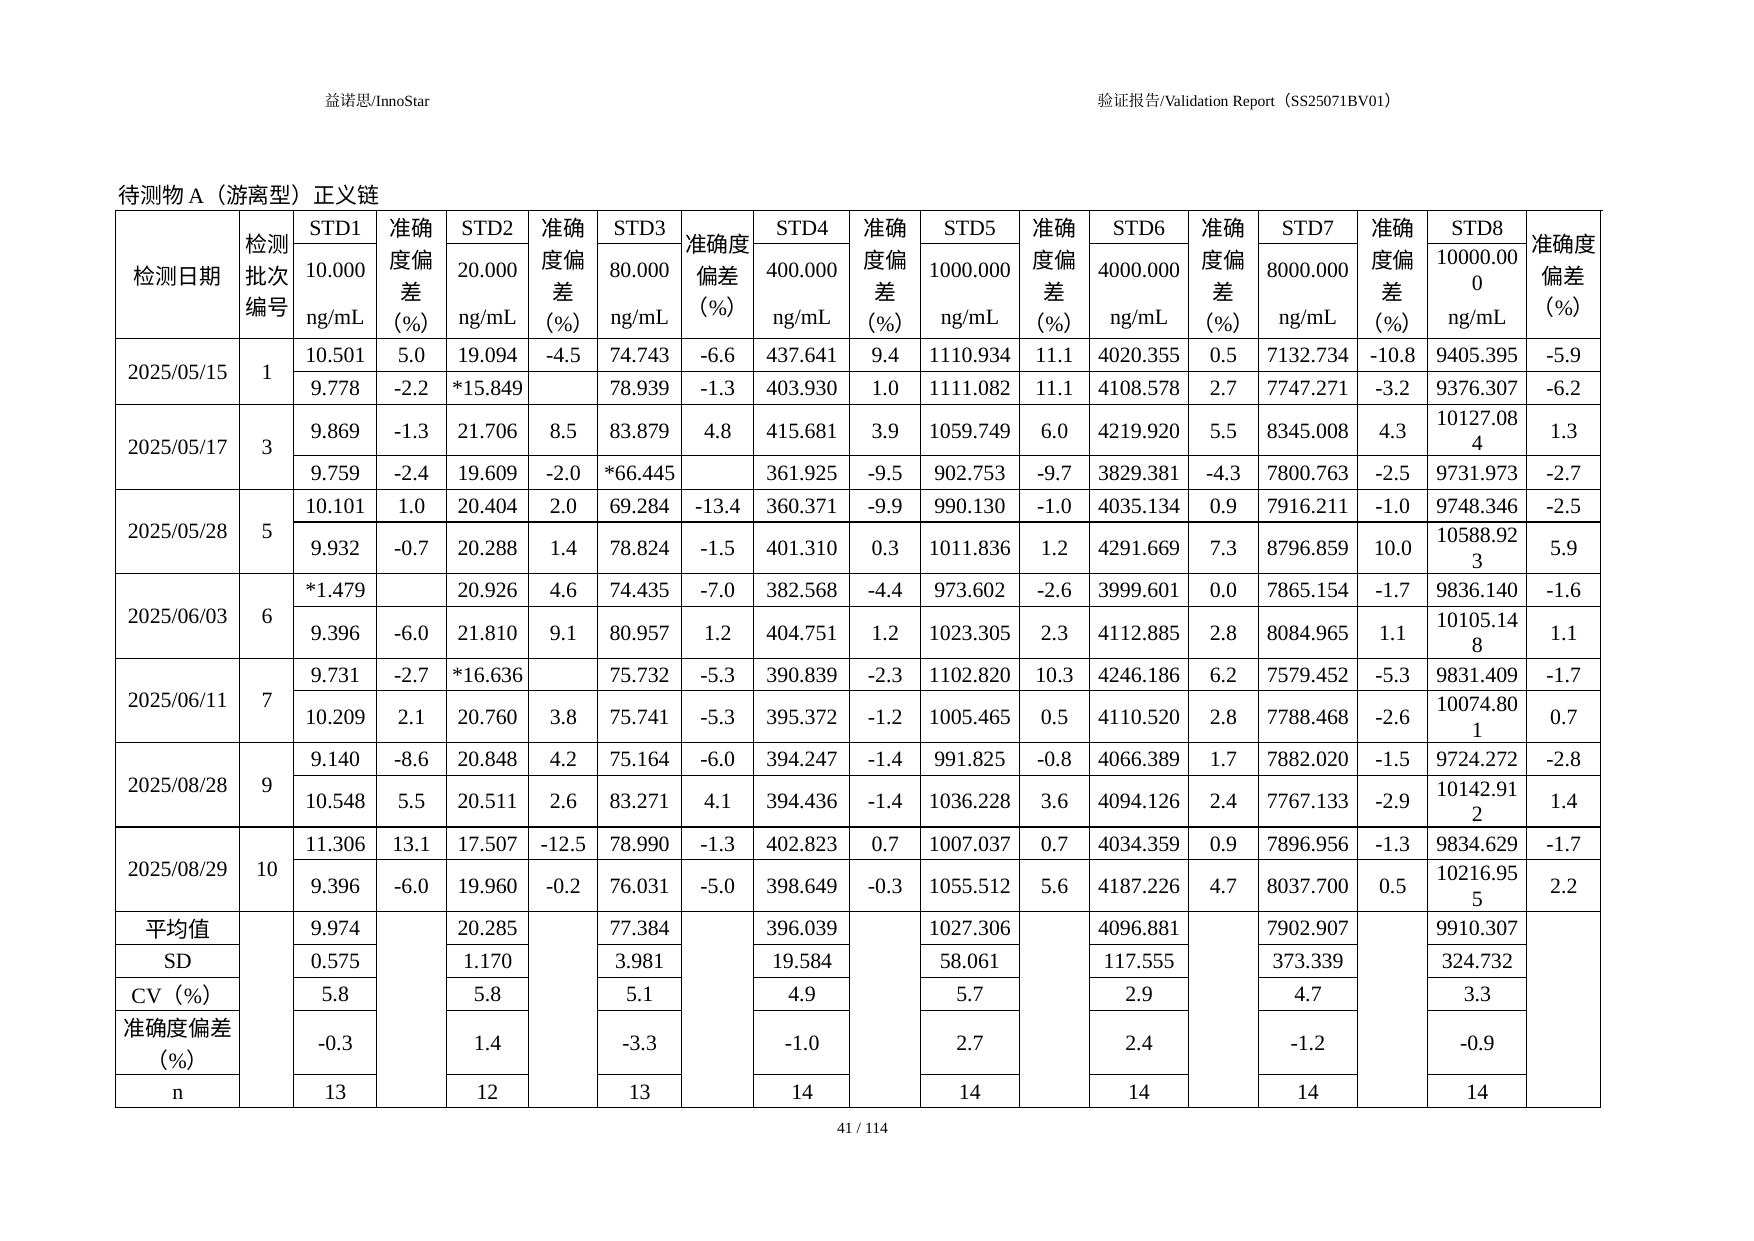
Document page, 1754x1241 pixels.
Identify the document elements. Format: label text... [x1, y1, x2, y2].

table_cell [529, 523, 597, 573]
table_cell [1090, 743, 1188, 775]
table_cell 8.5 [529, 405, 597, 455]
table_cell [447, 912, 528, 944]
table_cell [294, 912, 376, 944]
table_cell STD1 [294, 211, 376, 243]
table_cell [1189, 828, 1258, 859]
table_cell -2.0 [529, 456, 597, 488]
table_cell 1.0 [377, 490, 446, 521]
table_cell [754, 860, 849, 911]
table_cell 7916.211 [1259, 490, 1357, 521]
table_cell STD2 [447, 211, 528, 243]
table_cell -2.5 [1527, 490, 1600, 521]
table_cell -10.8 [1358, 339, 1427, 371]
table_cell 1110.934 [921, 339, 1019, 371]
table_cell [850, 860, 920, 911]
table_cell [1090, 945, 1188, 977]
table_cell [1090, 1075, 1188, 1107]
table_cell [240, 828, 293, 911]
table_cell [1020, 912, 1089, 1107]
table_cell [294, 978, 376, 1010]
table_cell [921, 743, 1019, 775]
table_cell -1.3 [377, 405, 446, 455]
table_cell 20.404 [447, 490, 528, 521]
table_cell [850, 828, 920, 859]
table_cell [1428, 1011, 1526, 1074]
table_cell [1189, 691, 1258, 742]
table_cell 1.0 [850, 372, 920, 404]
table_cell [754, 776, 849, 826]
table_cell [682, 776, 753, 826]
table_cell -4.5 [529, 339, 597, 371]
table_cell 9.778 [294, 372, 376, 404]
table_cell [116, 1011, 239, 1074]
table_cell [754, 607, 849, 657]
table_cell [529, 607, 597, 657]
table_cell -1.0 [1020, 490, 1089, 521]
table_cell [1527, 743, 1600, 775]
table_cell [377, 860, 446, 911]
table_cell 3829.381 [1090, 456, 1188, 488]
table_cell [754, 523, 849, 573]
table_cell -5.9 [1527, 339, 1600, 371]
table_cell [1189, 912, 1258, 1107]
table_cell 78.939 [598, 372, 681, 404]
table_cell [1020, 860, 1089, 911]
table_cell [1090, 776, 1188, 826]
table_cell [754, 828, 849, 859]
table_cell ng/mL [294, 295, 376, 338]
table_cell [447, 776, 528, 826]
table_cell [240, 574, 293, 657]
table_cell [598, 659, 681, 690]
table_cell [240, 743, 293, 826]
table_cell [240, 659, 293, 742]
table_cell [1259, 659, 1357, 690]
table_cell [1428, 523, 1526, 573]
table_cell ng/mL [921, 295, 1019, 338]
table_cell ng/mL [598, 295, 681, 338]
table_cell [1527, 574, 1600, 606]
table_cell -2.4 [377, 456, 446, 488]
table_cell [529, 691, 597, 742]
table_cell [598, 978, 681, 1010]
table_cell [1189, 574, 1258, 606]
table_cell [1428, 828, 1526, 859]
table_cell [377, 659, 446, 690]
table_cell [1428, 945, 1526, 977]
table_cell *15.849 [447, 372, 528, 404]
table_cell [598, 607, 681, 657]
table_cell 2.7 [1189, 372, 1258, 404]
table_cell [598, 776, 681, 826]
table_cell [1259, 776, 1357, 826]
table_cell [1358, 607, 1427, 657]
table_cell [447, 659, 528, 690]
table_cell 3 [240, 405, 293, 488]
table_cell -1.0 [1358, 490, 1427, 521]
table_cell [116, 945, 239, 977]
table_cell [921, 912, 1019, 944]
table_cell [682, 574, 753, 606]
table_cell ng/mL [447, 295, 528, 338]
table_cell ng/mL [754, 295, 849, 338]
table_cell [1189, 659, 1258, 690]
table_cell -9.9 [850, 490, 920, 521]
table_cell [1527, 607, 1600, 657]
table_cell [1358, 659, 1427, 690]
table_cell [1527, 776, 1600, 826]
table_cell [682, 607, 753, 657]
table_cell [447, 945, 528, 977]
table_cell 9376.307 [1428, 372, 1526, 404]
table_cell 2025/05/28 [116, 490, 239, 573]
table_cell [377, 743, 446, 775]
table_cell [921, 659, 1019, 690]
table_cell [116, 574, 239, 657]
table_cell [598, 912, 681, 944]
table_cell -3.2 [1358, 372, 1427, 404]
table_cell 4.3 [1358, 405, 1427, 455]
table_cell 9.759 [294, 456, 376, 488]
table_cell -0.7 [377, 523, 446, 573]
table_cell 1000.000 [921, 244, 1019, 295]
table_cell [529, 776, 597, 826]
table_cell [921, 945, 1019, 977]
table_cell 400.000 [754, 244, 849, 295]
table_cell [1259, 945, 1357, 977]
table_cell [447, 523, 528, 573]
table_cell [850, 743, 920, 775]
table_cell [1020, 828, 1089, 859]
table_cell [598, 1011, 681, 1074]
table_cell 8000.000 [1259, 244, 1357, 295]
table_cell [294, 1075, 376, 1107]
table_cell -9.7 [1020, 456, 1089, 488]
table_cell 2025/05/15 [116, 339, 239, 404]
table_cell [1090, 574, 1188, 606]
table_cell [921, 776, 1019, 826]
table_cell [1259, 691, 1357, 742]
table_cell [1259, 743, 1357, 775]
table_cell 准确度偏差（%） [1020, 211, 1089, 338]
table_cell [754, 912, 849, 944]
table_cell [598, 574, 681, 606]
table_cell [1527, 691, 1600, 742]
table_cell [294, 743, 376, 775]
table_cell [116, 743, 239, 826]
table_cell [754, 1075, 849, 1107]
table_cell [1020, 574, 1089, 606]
table_cell ng/mL [1090, 295, 1188, 338]
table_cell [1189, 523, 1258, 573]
table_cell 1 [240, 339, 293, 404]
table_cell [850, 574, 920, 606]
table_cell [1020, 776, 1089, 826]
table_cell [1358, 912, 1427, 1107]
table_cell -9.5 [850, 456, 920, 488]
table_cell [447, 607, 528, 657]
table_cell STD3 [598, 211, 681, 243]
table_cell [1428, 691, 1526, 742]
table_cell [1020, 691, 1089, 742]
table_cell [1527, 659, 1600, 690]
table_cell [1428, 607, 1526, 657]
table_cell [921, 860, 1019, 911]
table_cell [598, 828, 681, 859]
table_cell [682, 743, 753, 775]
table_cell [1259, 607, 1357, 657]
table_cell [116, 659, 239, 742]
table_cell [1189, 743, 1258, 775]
table_cell 7800.763 [1259, 456, 1357, 488]
table_cell STD6 [1090, 211, 1188, 243]
table_cell -1.3 [682, 372, 753, 404]
table_cell 4035.134 [1090, 490, 1188, 521]
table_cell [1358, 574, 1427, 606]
table_cell 准确度偏差（%） [850, 211, 920, 338]
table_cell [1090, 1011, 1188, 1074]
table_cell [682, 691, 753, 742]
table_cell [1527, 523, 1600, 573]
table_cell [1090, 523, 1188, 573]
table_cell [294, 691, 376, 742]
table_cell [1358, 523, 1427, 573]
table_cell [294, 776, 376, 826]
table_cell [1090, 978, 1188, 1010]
table_cell 19.609 [447, 456, 528, 488]
table_cell 4000.000 [1090, 244, 1188, 295]
table_cell STD7 [1259, 211, 1357, 243]
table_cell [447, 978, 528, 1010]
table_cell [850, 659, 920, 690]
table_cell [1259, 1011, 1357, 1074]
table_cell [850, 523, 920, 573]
table_cell 4020.355 [1090, 339, 1188, 371]
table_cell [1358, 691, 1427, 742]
table_cell -6.6 [682, 339, 753, 371]
table_cell 3.9 [850, 405, 920, 455]
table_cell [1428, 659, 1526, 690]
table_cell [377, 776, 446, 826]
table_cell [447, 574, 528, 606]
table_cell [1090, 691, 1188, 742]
table_cell 990.130 [921, 490, 1019, 521]
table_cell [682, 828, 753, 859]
table_cell 准确度偏差（%） [377, 211, 446, 338]
table_cell 10000.000 [1428, 244, 1526, 295]
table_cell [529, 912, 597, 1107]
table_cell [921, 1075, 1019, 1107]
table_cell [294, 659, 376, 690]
table_cell 9731.973 [1428, 456, 1526, 488]
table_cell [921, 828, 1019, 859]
table_cell 2025/05/17 [116, 405, 239, 488]
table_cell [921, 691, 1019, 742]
table_cell 0.5 [1189, 339, 1258, 371]
table_cell 10.501 [294, 339, 376, 371]
table_cell 437.641 [754, 339, 849, 371]
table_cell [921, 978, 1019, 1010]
table_cell 1059.749 [921, 405, 1019, 455]
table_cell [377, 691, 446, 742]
table_cell STD8 [1428, 211, 1526, 243]
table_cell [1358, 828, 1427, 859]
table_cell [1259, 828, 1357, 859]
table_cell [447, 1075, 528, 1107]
table_cell -2.2 [377, 372, 446, 404]
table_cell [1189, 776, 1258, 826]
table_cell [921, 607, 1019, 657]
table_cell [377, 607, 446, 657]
table_header 待测物A（游离型）正义链 [115, 177, 1603, 210]
table_cell 11.1 [1020, 372, 1089, 404]
table_cell 83.879 [598, 405, 681, 455]
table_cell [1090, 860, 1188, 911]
table_cell 69.284 [598, 490, 681, 521]
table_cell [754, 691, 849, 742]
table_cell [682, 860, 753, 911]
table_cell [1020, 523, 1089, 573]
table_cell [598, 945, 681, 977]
table_cell 403.930 [754, 372, 849, 404]
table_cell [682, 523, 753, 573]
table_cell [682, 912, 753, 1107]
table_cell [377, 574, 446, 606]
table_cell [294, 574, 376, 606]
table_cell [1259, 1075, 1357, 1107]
table_cell 1.3 [1527, 405, 1600, 455]
table_cell -13.4 [682, 490, 753, 521]
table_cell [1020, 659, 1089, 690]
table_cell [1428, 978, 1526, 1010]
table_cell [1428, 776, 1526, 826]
table_cell 10127.084 [1428, 405, 1526, 455]
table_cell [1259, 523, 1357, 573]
table_cell 7747.271 [1259, 372, 1357, 404]
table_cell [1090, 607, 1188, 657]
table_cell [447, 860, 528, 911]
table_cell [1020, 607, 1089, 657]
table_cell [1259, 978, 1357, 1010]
table_cell 检测日期 [116, 211, 239, 338]
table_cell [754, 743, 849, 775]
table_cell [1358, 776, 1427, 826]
table_cell 9748.346 [1428, 490, 1526, 521]
table_cell 准确度偏差（%） [1527, 211, 1600, 338]
table_cell 361.925 [754, 456, 849, 488]
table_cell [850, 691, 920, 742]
table_cell 5 [240, 490, 293, 573]
table_cell 4219.920 [1090, 405, 1188, 455]
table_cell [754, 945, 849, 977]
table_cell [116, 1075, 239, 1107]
table_cell 6.0 [1020, 405, 1089, 455]
table_cell 20.000 [447, 244, 528, 295]
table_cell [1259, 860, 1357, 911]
table_cell 80.000 [598, 244, 681, 295]
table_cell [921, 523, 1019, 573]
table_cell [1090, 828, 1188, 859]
table_cell [529, 372, 597, 404]
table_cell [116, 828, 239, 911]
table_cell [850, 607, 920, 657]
table_cell 10.000 [294, 244, 376, 295]
table_cell -2.5 [1358, 456, 1427, 488]
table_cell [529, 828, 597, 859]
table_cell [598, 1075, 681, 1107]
table_cell ng/mL [1259, 295, 1357, 338]
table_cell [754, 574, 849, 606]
table_cell -2.7 [1527, 456, 1600, 488]
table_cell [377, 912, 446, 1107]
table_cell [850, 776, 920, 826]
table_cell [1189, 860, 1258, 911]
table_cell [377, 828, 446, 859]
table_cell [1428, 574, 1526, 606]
table_cell 415.681 [754, 405, 849, 455]
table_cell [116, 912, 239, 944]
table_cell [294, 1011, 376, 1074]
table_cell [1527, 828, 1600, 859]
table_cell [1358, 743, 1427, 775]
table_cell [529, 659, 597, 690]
table_cell 8345.008 [1259, 405, 1357, 455]
table_cell -6.2 [1527, 372, 1600, 404]
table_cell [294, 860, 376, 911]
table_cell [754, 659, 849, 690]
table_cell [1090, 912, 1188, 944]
table_cell 902.753 [921, 456, 1019, 488]
table_cell 19.094 [447, 339, 528, 371]
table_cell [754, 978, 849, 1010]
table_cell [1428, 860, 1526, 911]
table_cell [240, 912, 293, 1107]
table_cell 准确度偏差（%） [529, 211, 597, 338]
table_cell 11.1 [1020, 339, 1089, 371]
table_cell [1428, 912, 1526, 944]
table_cell 2.0 [529, 490, 597, 521]
table_cell 5.5 [1189, 405, 1258, 455]
table_cell 准确度偏差（%） [1189, 211, 1258, 338]
table_cell *66.445 [598, 456, 681, 488]
table_cell [682, 456, 753, 488]
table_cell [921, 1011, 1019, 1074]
table_cell 9.869 [294, 405, 376, 455]
table_cell STD5 [921, 211, 1019, 243]
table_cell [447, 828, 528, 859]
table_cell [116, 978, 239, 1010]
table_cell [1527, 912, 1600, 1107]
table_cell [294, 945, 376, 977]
table_cell 9.932 [294, 523, 376, 573]
table_cell 准确度偏差（%） [1358, 211, 1427, 338]
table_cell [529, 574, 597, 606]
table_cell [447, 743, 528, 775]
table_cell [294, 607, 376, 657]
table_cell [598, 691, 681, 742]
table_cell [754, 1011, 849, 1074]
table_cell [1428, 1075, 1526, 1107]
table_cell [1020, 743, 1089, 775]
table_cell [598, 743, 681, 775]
table_cell 检测批次编号 [240, 211, 293, 338]
table_cell 0.9 [1189, 490, 1258, 521]
table_cell 360.371 [754, 490, 849, 521]
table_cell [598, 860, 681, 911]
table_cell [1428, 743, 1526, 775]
table_cell 1111.082 [921, 372, 1019, 404]
table_cell 4108.578 [1090, 372, 1188, 404]
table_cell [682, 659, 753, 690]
table_cell 4.8 [682, 405, 753, 455]
table_cell 9405.395 [1428, 339, 1526, 371]
table_cell 10.101 [294, 490, 376, 521]
table_cell 9.4 [850, 339, 920, 371]
table_cell 21.706 [447, 405, 528, 455]
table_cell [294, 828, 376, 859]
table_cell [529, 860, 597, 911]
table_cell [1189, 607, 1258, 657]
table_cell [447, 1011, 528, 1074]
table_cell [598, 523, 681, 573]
table_cell 准确度偏差（%） [682, 211, 753, 338]
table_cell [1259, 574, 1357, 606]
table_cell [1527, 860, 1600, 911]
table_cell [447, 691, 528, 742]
table_cell 74.743 [598, 339, 681, 371]
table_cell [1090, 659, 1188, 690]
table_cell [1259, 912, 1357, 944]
table_cell STD4 [754, 211, 849, 243]
table_cell 7132.734 [1259, 339, 1357, 371]
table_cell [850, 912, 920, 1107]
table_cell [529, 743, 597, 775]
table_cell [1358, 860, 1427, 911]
table_cell ng/mL [1428, 295, 1526, 338]
table_cell -4.3 [1189, 456, 1258, 488]
table_cell 5.0 [377, 339, 446, 371]
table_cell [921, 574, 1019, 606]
